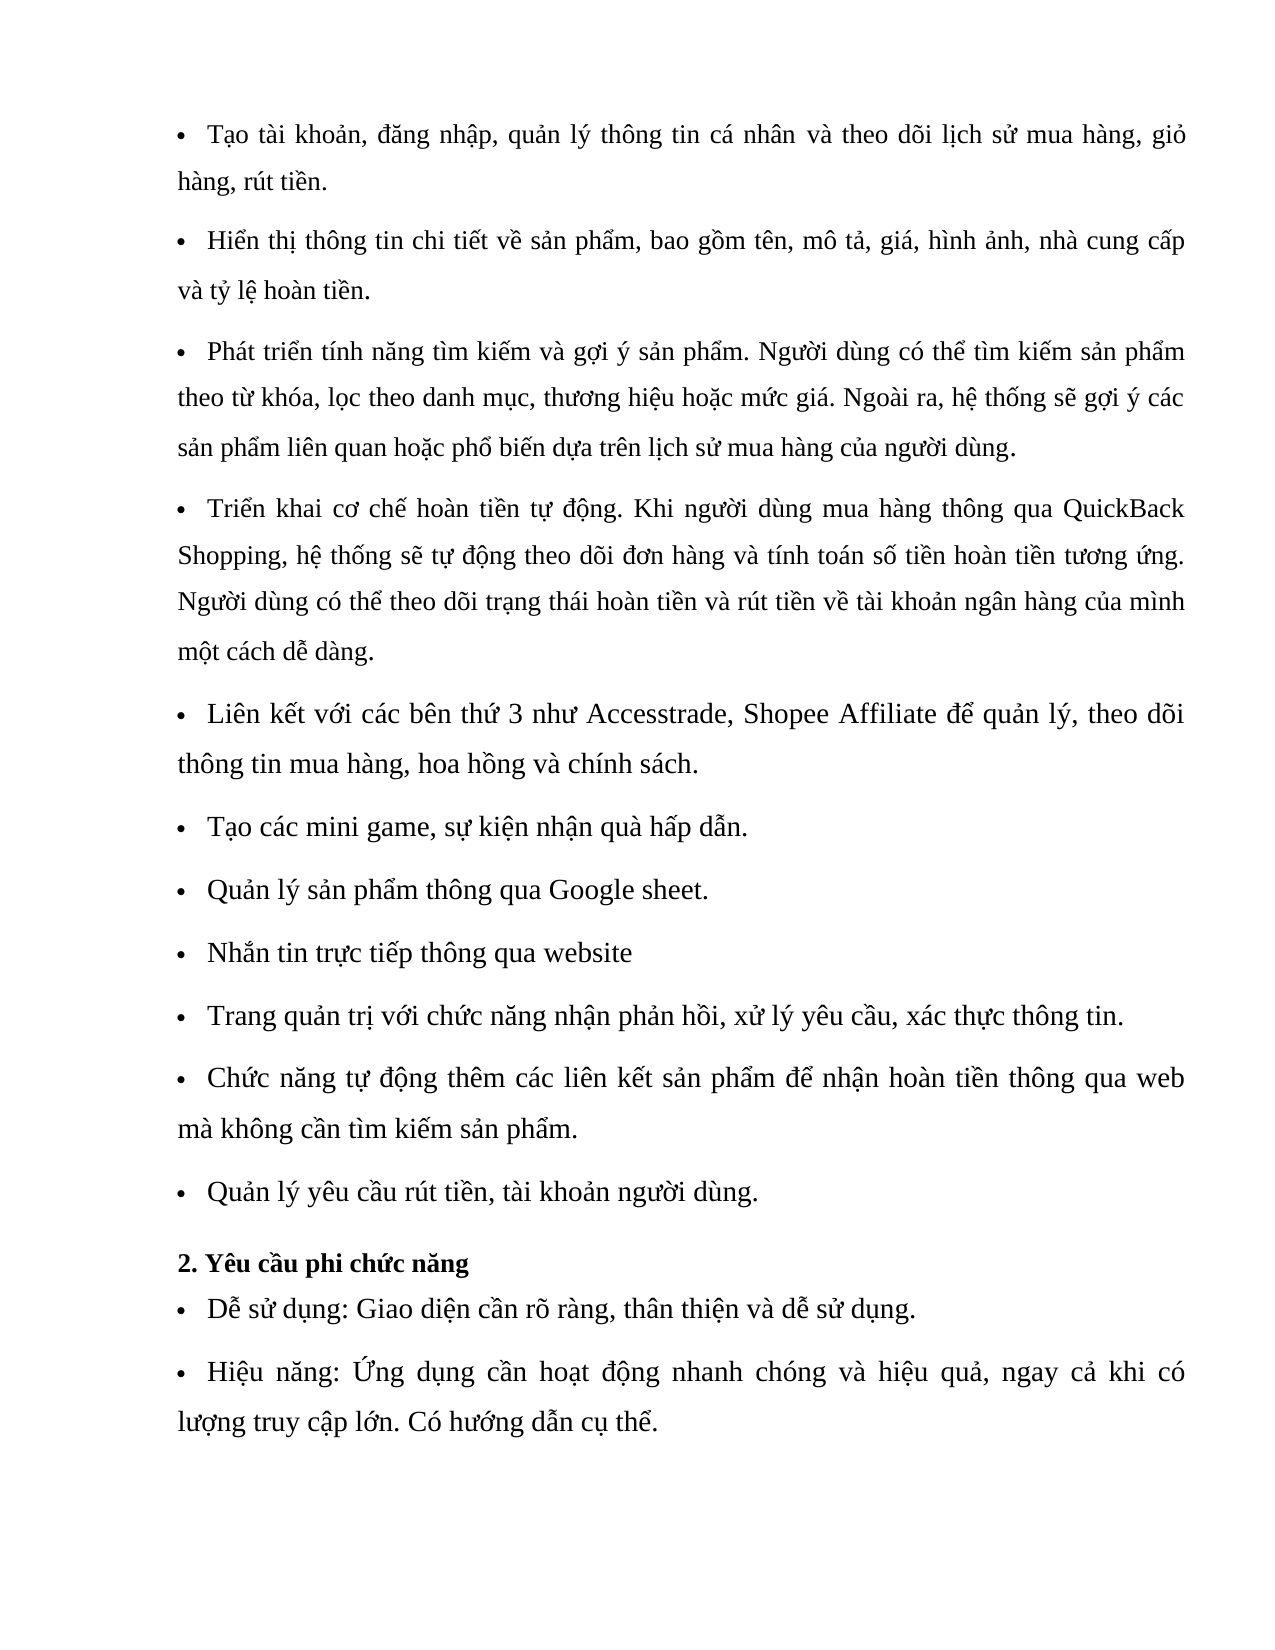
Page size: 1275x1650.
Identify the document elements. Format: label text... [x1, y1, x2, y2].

list Nhắn tin trực tiếp thông qua website [177, 935, 1186, 968]
list Triển khai cơ chế hoàn tiền tự động. Khi người dùng mua hàng thông qua QuickBack Shopping, hệ thống sẽ tự động theo dõi đơn hàng và tính toán số tiền hoàn tiền tương ứng. Người dùng có thể theo dõi trạng thái hoàn tiền và rút tiền về tài khoản ngân hàng của mình một cách dễ dàng. [177, 492, 1186, 667]
list Tạo tài khoản, đăng nhập, quản lý thông tin cá nhân và theo dõi lịch sử mua hàng, giỏ hàng, rút tiền. [177, 118, 1186, 196]
list Liên kết với các bên thứ 3 như Accesstrade, Shopee Affiliate để quản lý, theo dõi thông tin mua hàng, hoa hồng và chính sách. [177, 696, 1186, 780]
list Chức năng tự động thêm các liên kết sản phẩm để nhận hoàn tiền thông qua web mà không cần tìm kiếm sản phẩm. [177, 1061, 1186, 1144]
list Hiệu năng: Ứng dụng cần hoạt động nhanh chóng và hiệu quả, ngay cả khi có lượng truy cập lớn. Có hướng dẫn cụ thể. [177, 1354, 1186, 1438]
list Quản lý yêu cầu rút tiền, tài khoản người dùng. [177, 1174, 1186, 1207]
list Tạo các mini game, sự kiện nhận quà hấp dẫn. [177, 809, 1186, 843]
list Hiển thị thông tin chi tiết về sản phẩm, bao gồm tên, mô tả, giá, hình ảnh, nhà cung cấp và tỷ lệ hoàn tiền. [177, 224, 1186, 305]
list Quản lý sản phẩm thông qua Google sheet. [177, 872, 1186, 906]
subtitle 2. Yêu cầu phi chức năng [177, 1247, 1186, 1278]
list Trang quản trị với chức năng nhận phản hồi, xử lý yêu cầu, xác thực thông tin. [177, 998, 1186, 1031]
list Phát triển tính năng tìm kiếm và gợi ý sản phẩm. Người dùng có thể tìm kiếm sản phẩm theo từ khóa, lọc theo danh mục, thương hiệu hoặc mức giá. Ngoài ra, hệ thống sẽ gợi ý các sản phẩm liên quan hoặc phổ biến dựa trên lịch sử mua hàng của người dùng. [177, 335, 1186, 463]
list Dễ sử dụng: Giao diện cần rõ ràng, thân thiện và dễ sử dụng. [177, 1291, 1186, 1324]
